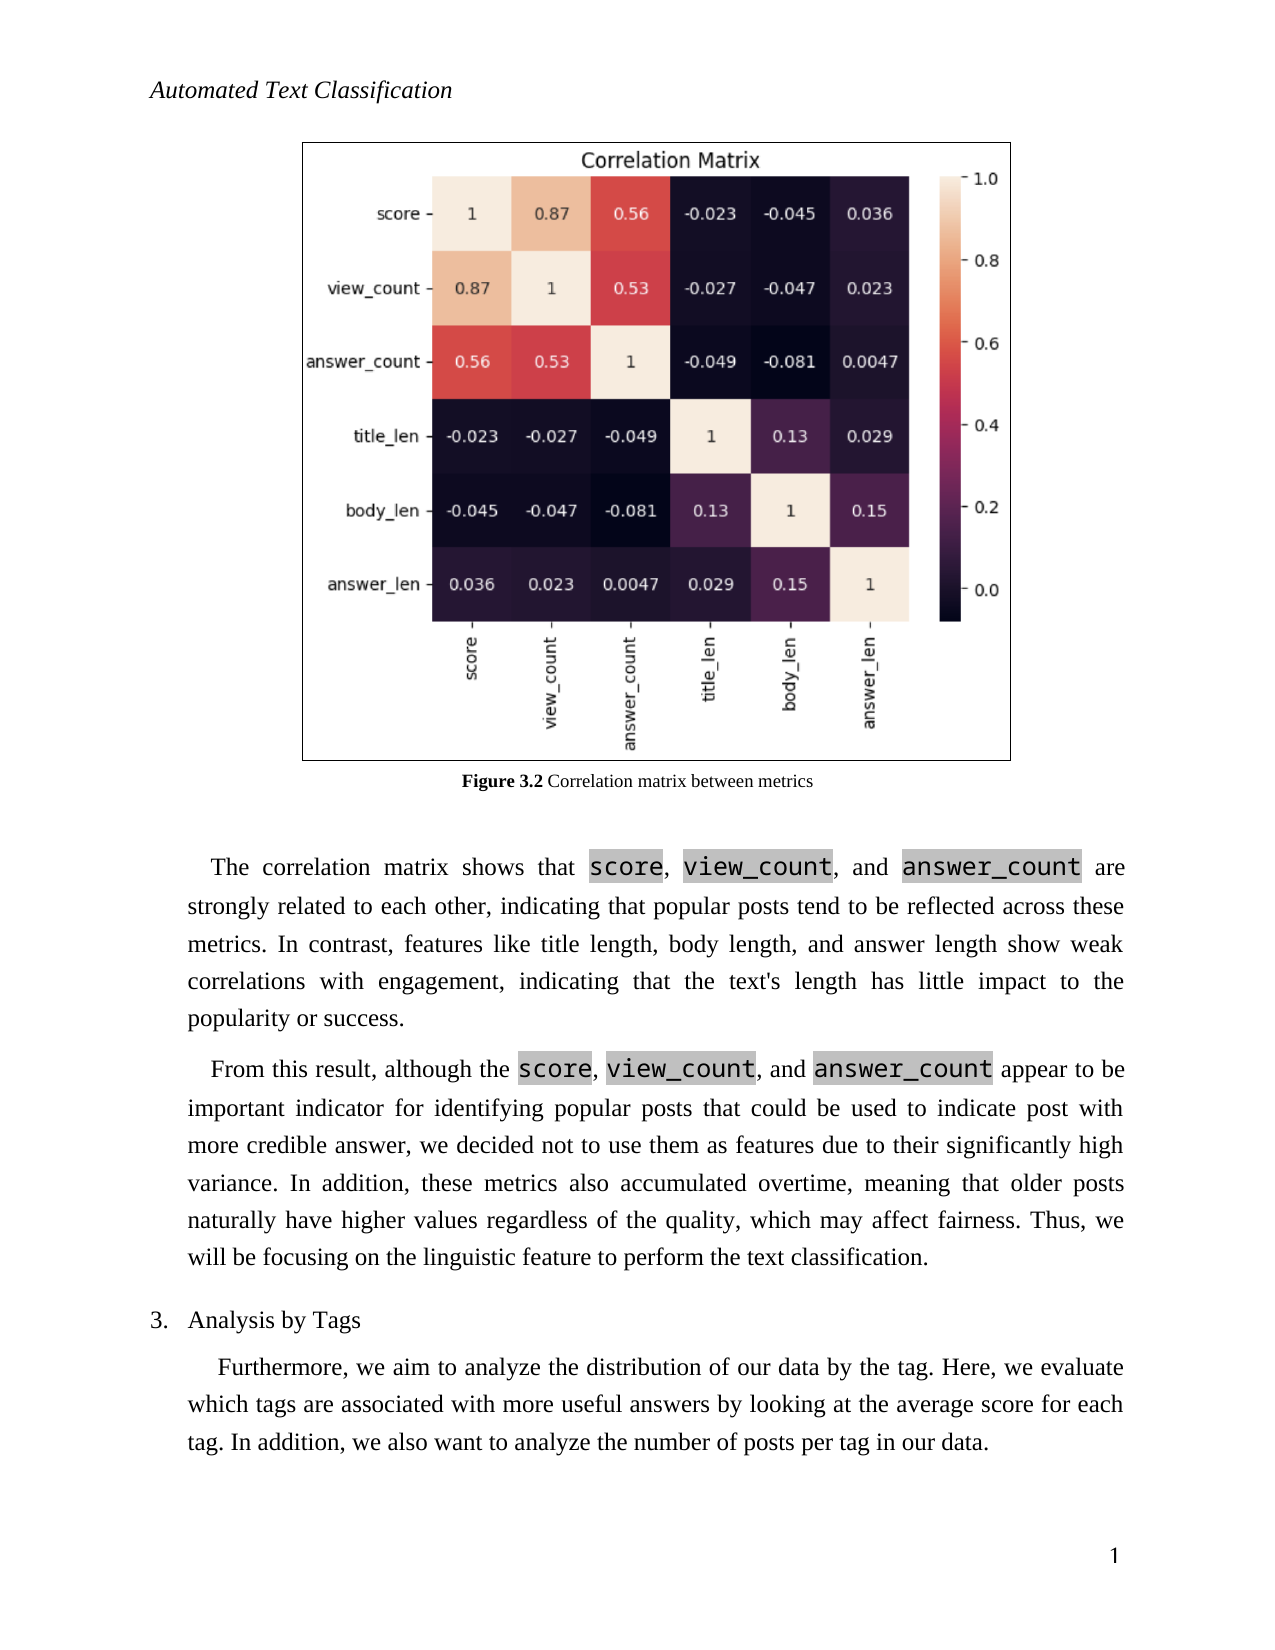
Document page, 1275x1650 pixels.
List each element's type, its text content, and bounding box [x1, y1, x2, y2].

list Analysis by Tags [150, 1305, 1125, 1333]
picture [303, 143, 1010, 760]
text From this result, although the score, view_count, and answer_count appear to be important indicator for identifying popular posts that could be used to indicate post with more credible answer, we decided not to use them as features due to their significantly high variance. In addition, these metrics also accumulated overtime, meaning that older posts naturally have higher values regardless of the quality, which may affect fairness. Thus, we will be focusing on the linguistic feature to perform the text classification. [187, 1051, 1125, 1271]
text Furthermore, we aim to analyze the distribution of our data by the tag. Here, we evaluate which tags are associated with more useful answers by looking at the average score for each tag. In addition, we also want to analyze the number of posts per tag in our data. [187, 1352, 1125, 1456]
text The correlation matrix shows that score, view_count, and answer_count are strongly related to each other, indicating that popular posts tend to be reflected across these metrics. In contrast, features like title length, body length, and answer length show weak correlations with engagement, indicating that the text's length has little impact to the popularity or success. [187, 849, 1125, 1032]
text Figure 3.2 Correlation matrix between metrics [135, 770, 1139, 791]
